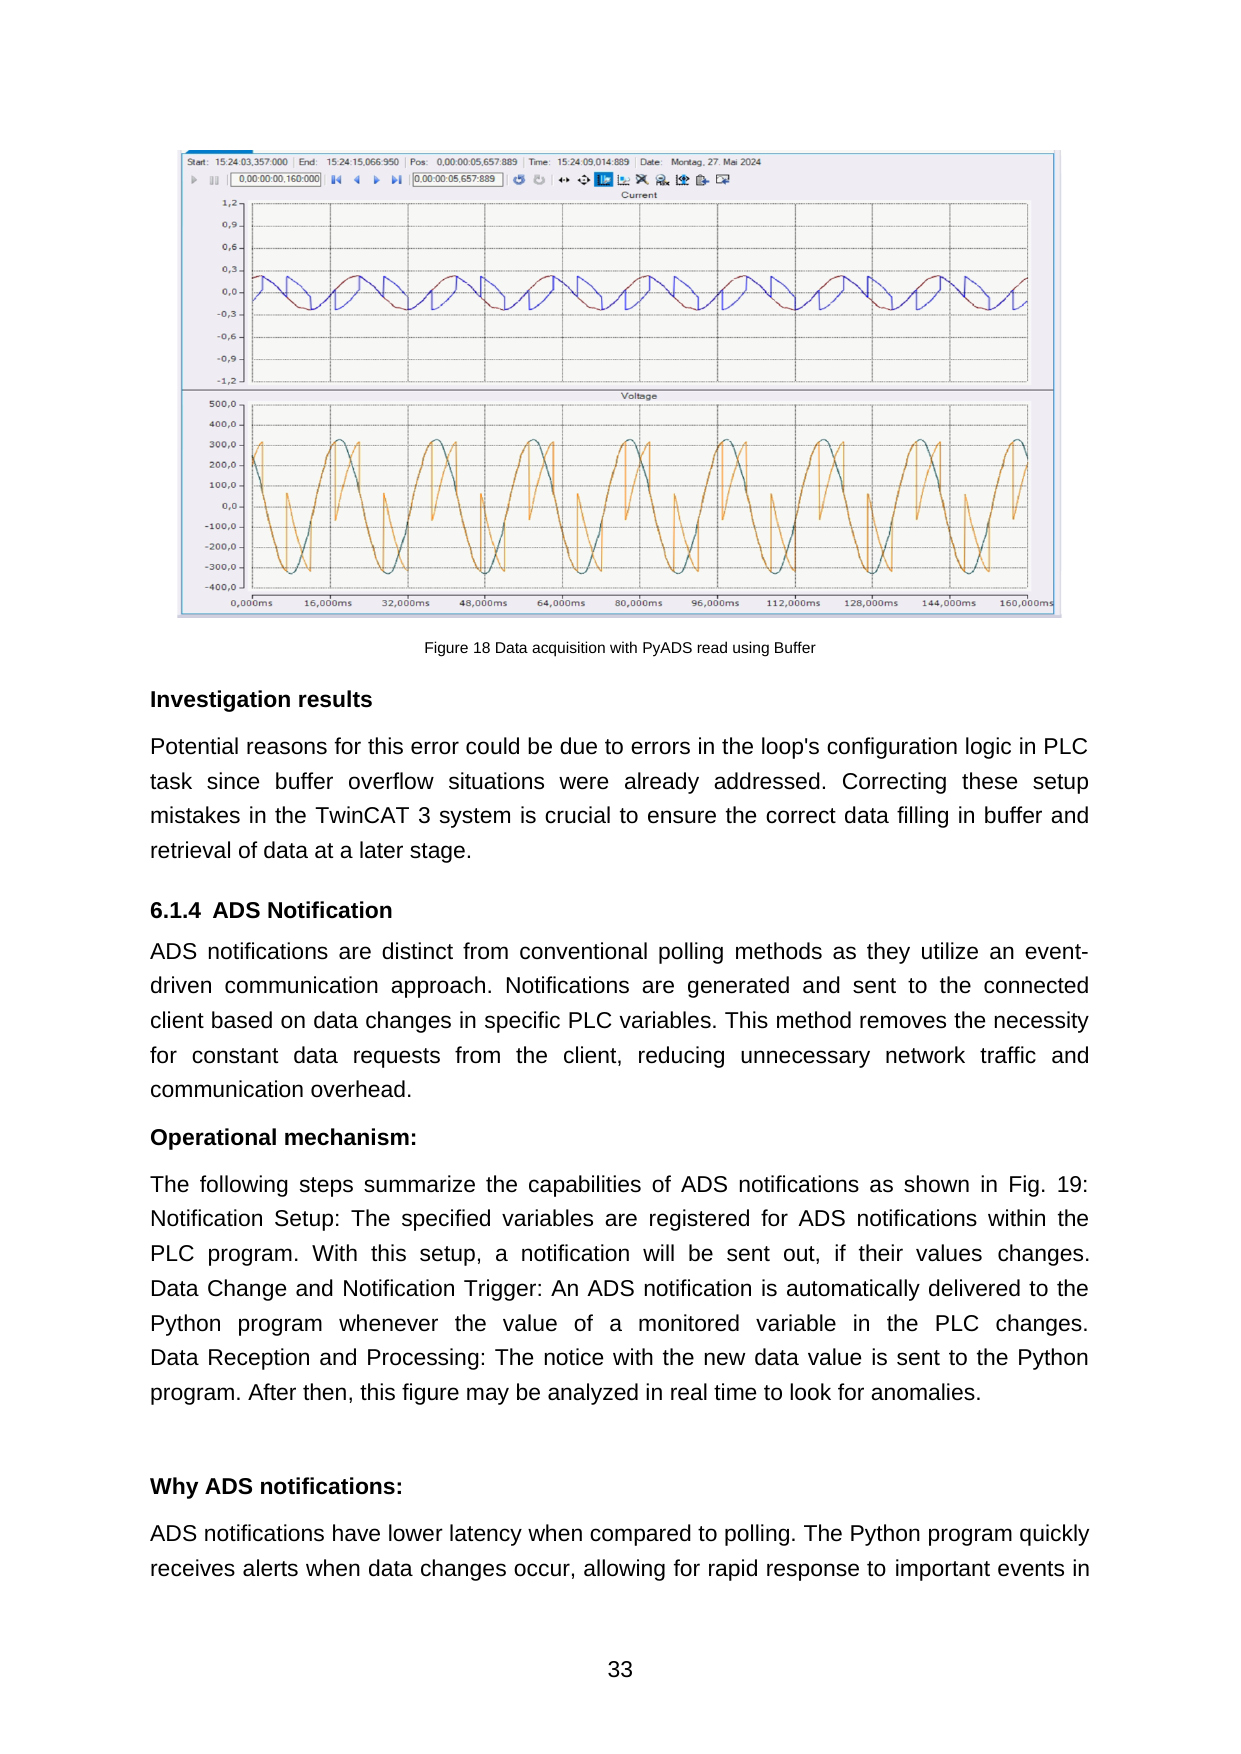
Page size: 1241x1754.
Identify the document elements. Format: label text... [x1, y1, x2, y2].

picture [177, 150, 1063, 618]
text Investigation results [150, 686, 1090, 712]
text Potential reasons for this error could be due to errors in the loop's configuration logic in PLC task since buffer overflow situations were already addressed. Correcting these setup mistakes in the TwinCAT 3 system is crucial to ensure the correct data filling in buffer and retrieval of data at a later stage. [150, 733, 1090, 863]
text Operational mechanism: [150, 1123, 1090, 1150]
subtitle ADS Notification [150, 897, 1090, 923]
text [150, 1520, 1090, 1581]
text Why ADS notifications: [150, 1473, 1090, 1499]
text ADS notifications are distinct from conventional polling methods as they utilize an event-driven communication approach. Notifications are generated and sent to the connected client based on data changes in specific PLC variables. This method removes the necessity for constant data requests from the client, reducing unnecessary network traffic and communication overhead. [150, 938, 1090, 1103]
text The following steps summarize the capabilities of ADS notifications as shown in Fig. 19: Notification Setup: The specified variables are registered for ADS notifications within the PLC program. With this setup, a notification will be sent out, if their values changes. Data Change and Notification Trigger: An ADS notification is automatically delivered to the Python program whenever the value of a monitored variable in the PLC changes. Data Reception and Processing: The notice with the new data value is sent to the Python program. After then, this figure may be analyzed in real time to look for anomalies. [150, 1171, 1090, 1405]
text Figure 18 Data acquisition with PyADS read using Buffer [150, 639, 1090, 657]
